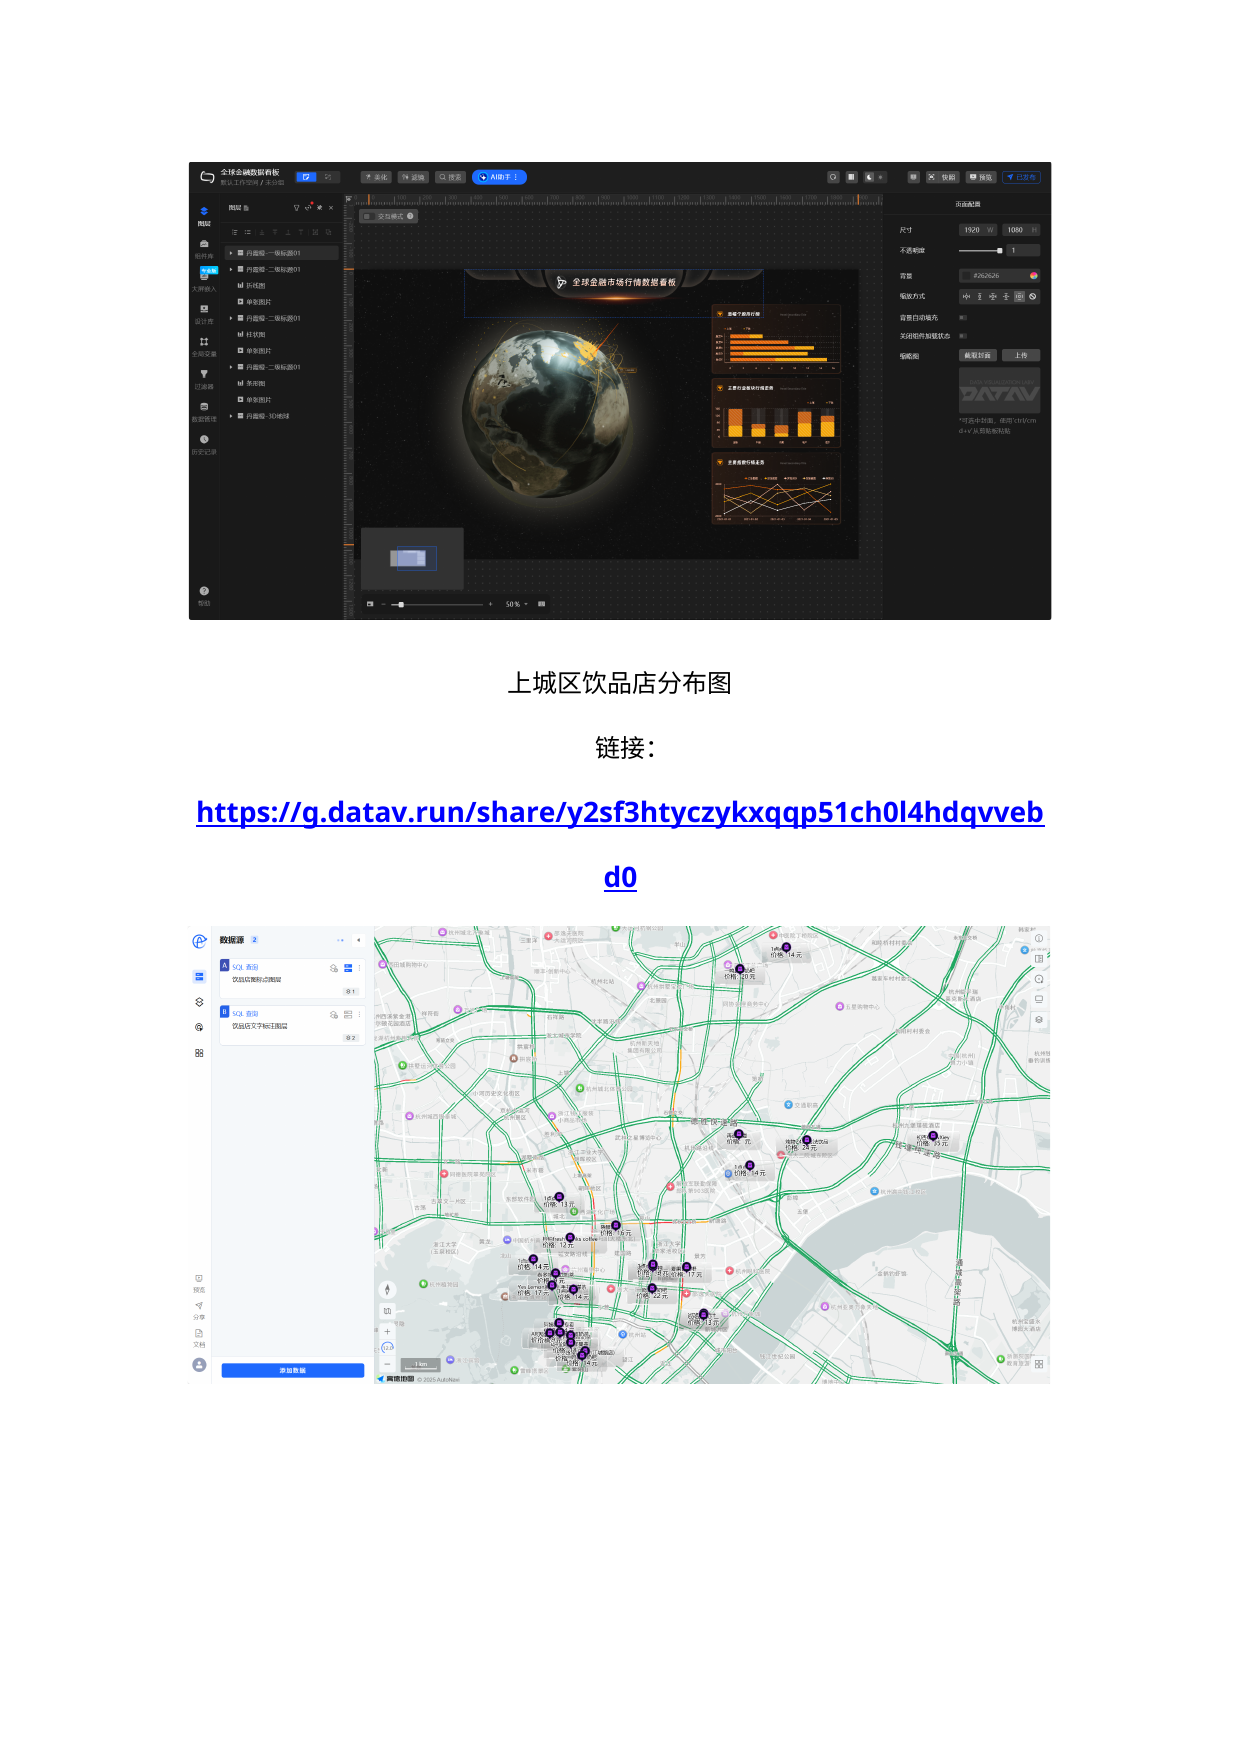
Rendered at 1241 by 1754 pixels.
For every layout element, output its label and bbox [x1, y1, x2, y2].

picture [188, 162, 1052, 620]
picture [187, 926, 1050, 1384]
subtitle [187, 162, 1053, 909]
